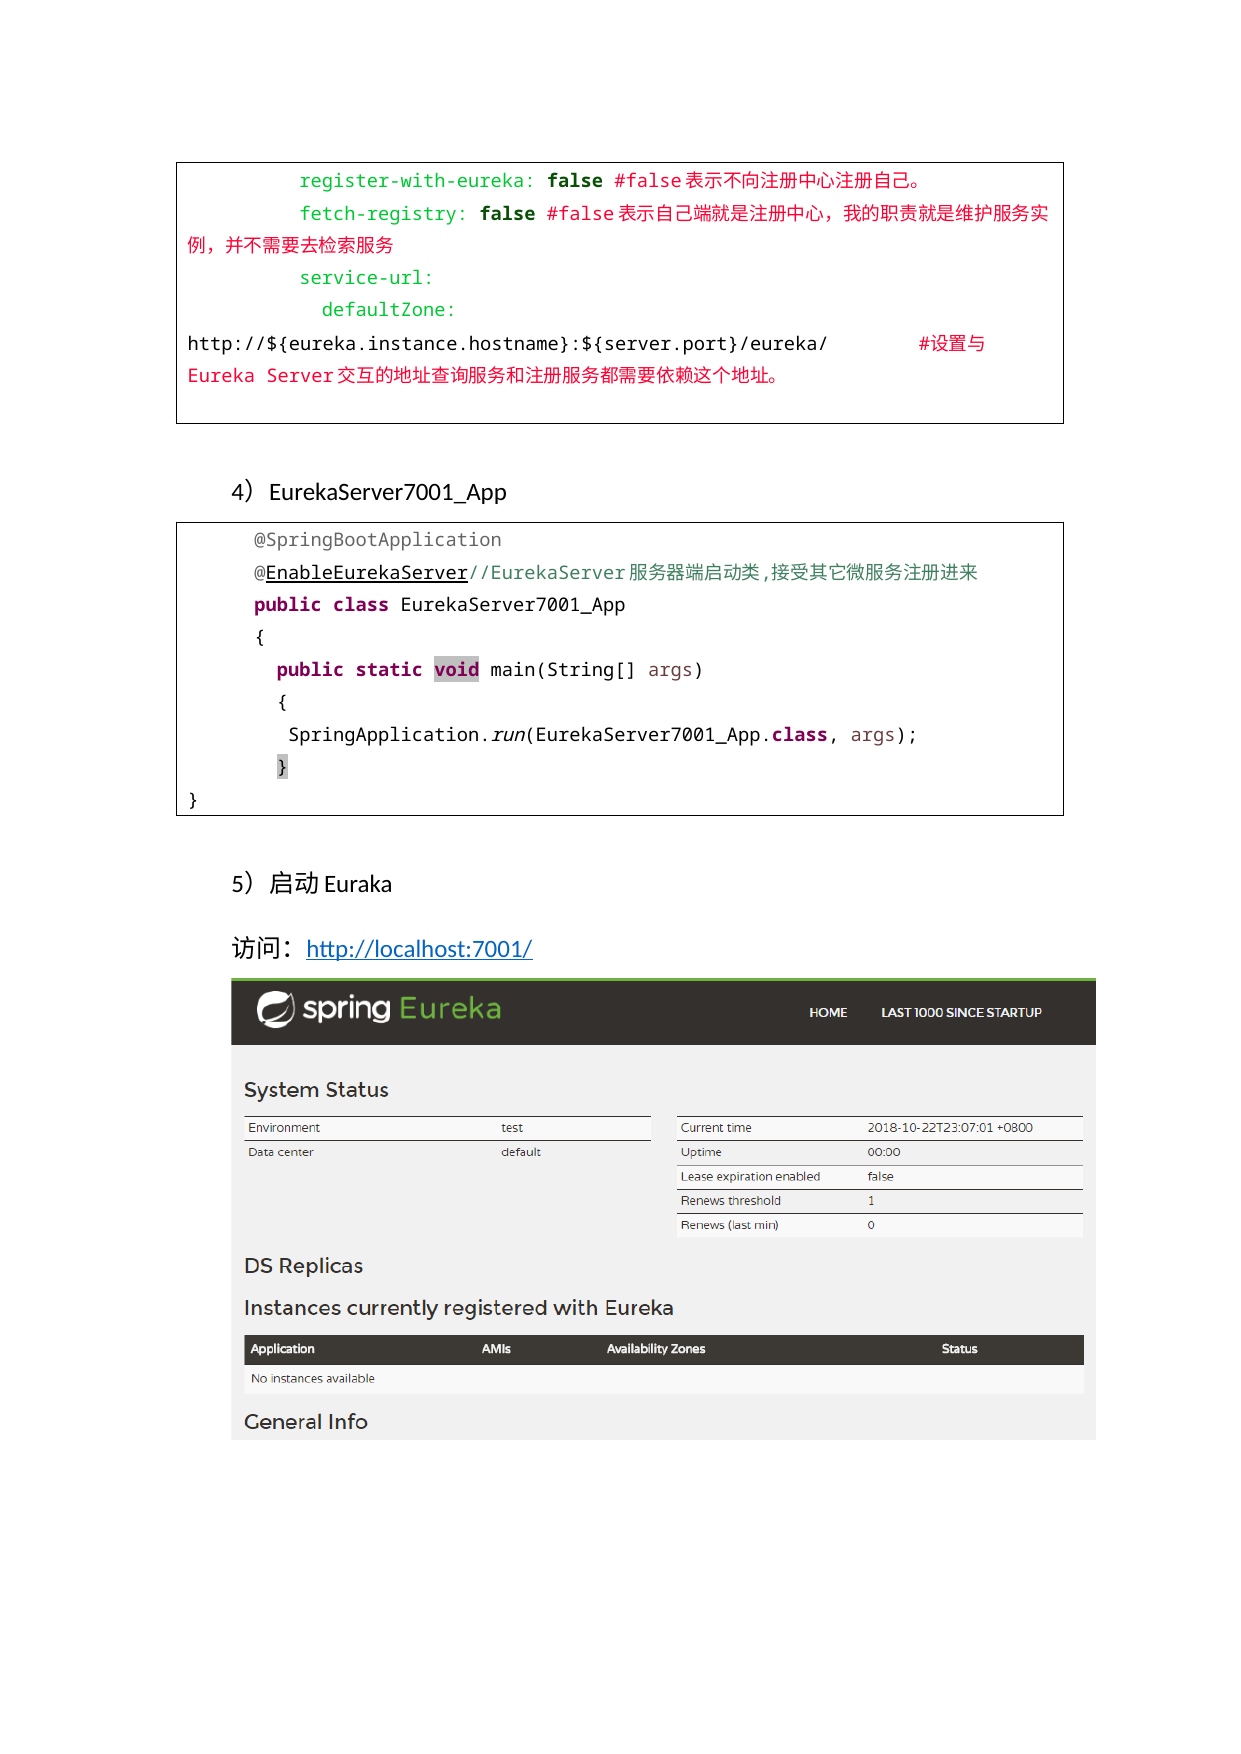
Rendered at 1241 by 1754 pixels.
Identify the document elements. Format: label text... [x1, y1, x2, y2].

table_header @SpringBootApplication @EnableEurekaServer//EurekaServer服务器端启动类,接受其它微服务注册进来 public class EurekaServer7001_App { public static void main(String[] args) { SpringApplication.run(EurekaServer7001_App.class, args); } } [177, 523, 1063, 815]
list 5）启动Euraka [187, 849, 1053, 914]
picture [231, 978, 1096, 1440]
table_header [177, 163, 1063, 423]
list 4）EurekaServer7001_App [187, 457, 1053, 522]
list 访问：http://localhost:7001/ [187, 914, 1053, 979]
